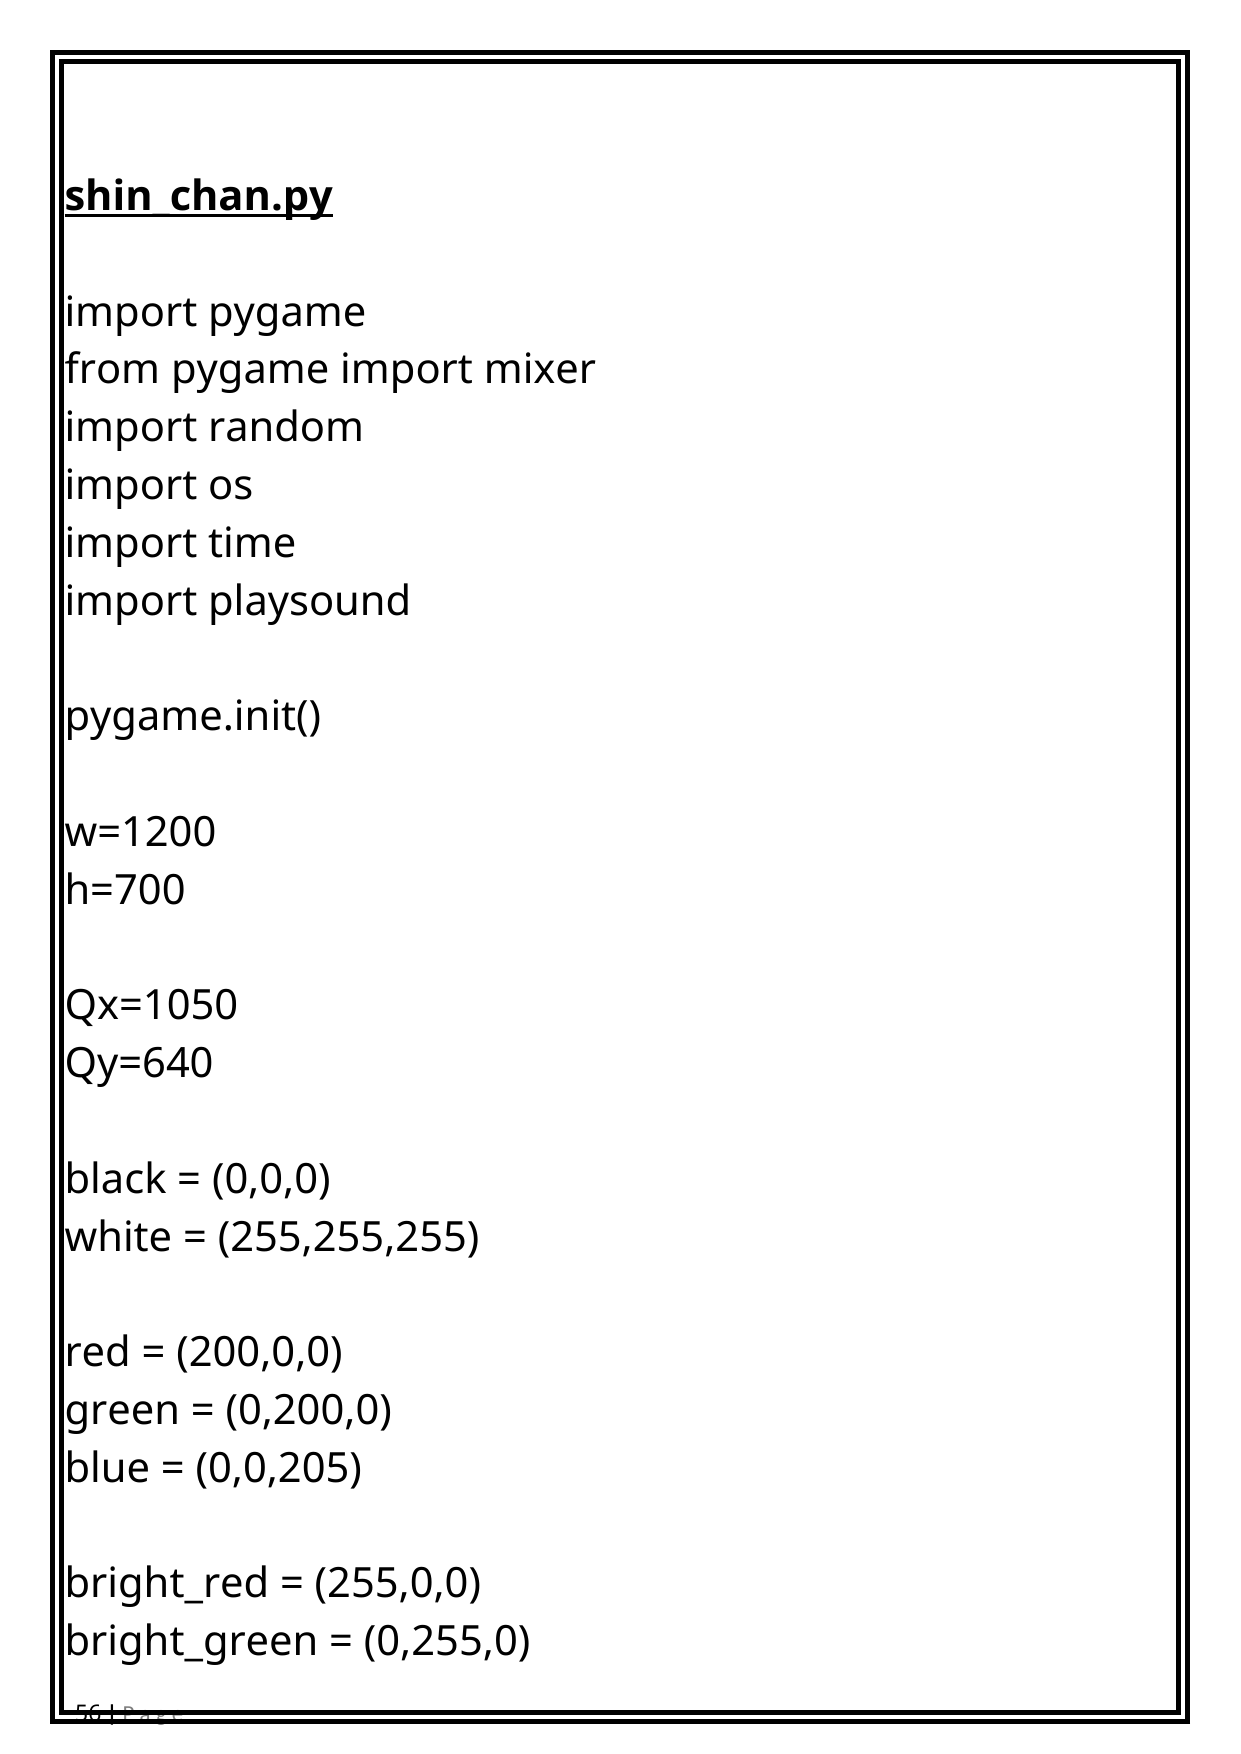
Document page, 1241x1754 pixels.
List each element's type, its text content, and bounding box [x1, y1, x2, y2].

text pygame.init() [64, 686, 1176, 743]
text black = (0,0,0) [64, 1149, 1176, 1205]
text red = (200,0,0) [64, 1322, 1176, 1379]
text import random [64, 397, 1176, 454]
text white = (255,255,255) [64, 1206, 1176, 1263]
text import playsound [64, 571, 1176, 627]
text green = (0,200,0) [64, 1380, 1176, 1437]
text from pygame import mixer [64, 339, 1176, 396]
text bright_green = (0,255,0) [64, 1611, 1176, 1668]
text bright_red = (255,0,0) [64, 1553, 1176, 1610]
text h=700 [64, 859, 1176, 916]
text w=1200 [64, 802, 1176, 858]
text import time [64, 513, 1176, 569]
text import pygame [64, 281, 1176, 338]
text shin_chan.py [64, 166, 1176, 223]
text Qy=640 [64, 1033, 1176, 1090]
text blue = (0,0,205) [64, 1438, 1176, 1494]
text Qx=1050 [64, 975, 1176, 1032]
text import os [64, 455, 1176, 512]
